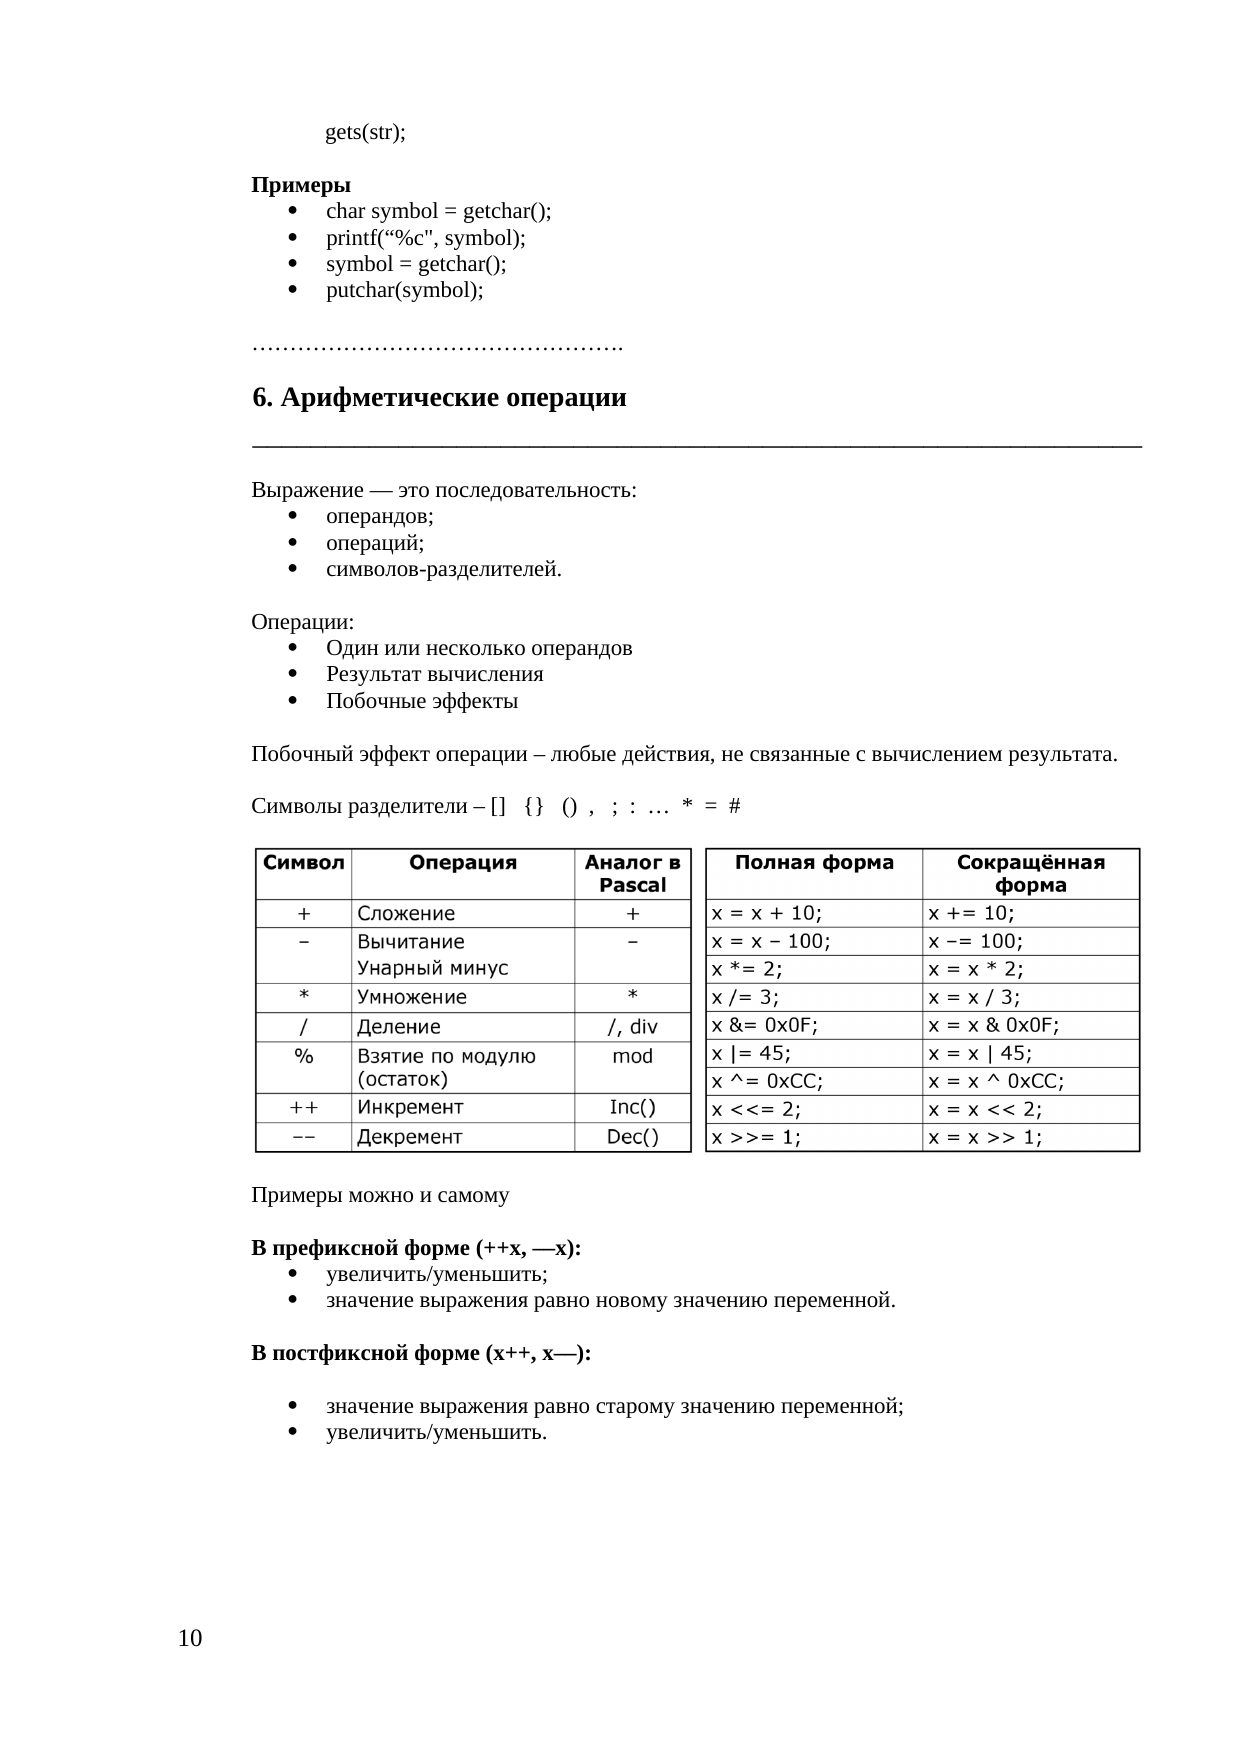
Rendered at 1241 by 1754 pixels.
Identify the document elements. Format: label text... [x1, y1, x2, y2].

text …………………………………………. [177, 329, 1152, 355]
text Выражение — это последовательность: [177, 476, 1152, 502]
text gets(str); [251, 118, 1152, 144]
text Операции: [177, 608, 1152, 634]
list значение выражения равно новому значению переменной. [288, 1286, 1152, 1313]
list Результат вычисления [288, 661, 1152, 687]
list Один или несколько операндов [288, 634, 1152, 661]
list значение выражения равно старому значению переменной; [288, 1392, 1152, 1418]
list операндов; [288, 502, 1152, 529]
text Символы разделители – [] {} () , ; : … * = # [177, 792, 1152, 819]
picture [702, 846, 1143, 1155]
list символов-разделителей. [288, 555, 1152, 581]
text В префиксной форме (++x, ––x): [177, 1233, 1152, 1260]
list операций; [288, 529, 1152, 555]
text Примеры [177, 171, 1152, 197]
list char symbol = getchar(); [288, 197, 1152, 223]
list увеличить/уменьшить. [288, 1418, 1152, 1444]
subtitle 6. Арифметические операции [252, 380, 1152, 413]
text В постфиксной форме (x++, x––): [177, 1339, 1152, 1365]
text _____________________________________________________________ [252, 417, 1152, 451]
text Побочный эффект операции – любые действия, не связанные с вычислением результата. [177, 739, 1152, 766]
picture [251, 845, 697, 1155]
list putchar(symbol); [288, 276, 1152, 303]
text Примеры можно и самому [177, 1181, 1152, 1207]
list printf(“%c", symbol); [288, 223, 1152, 250]
list symbol = getchar(); [288, 250, 1152, 276]
list увеличить/уменьшить; [288, 1260, 1152, 1286]
list Побочные эффекты [288, 687, 1152, 713]
